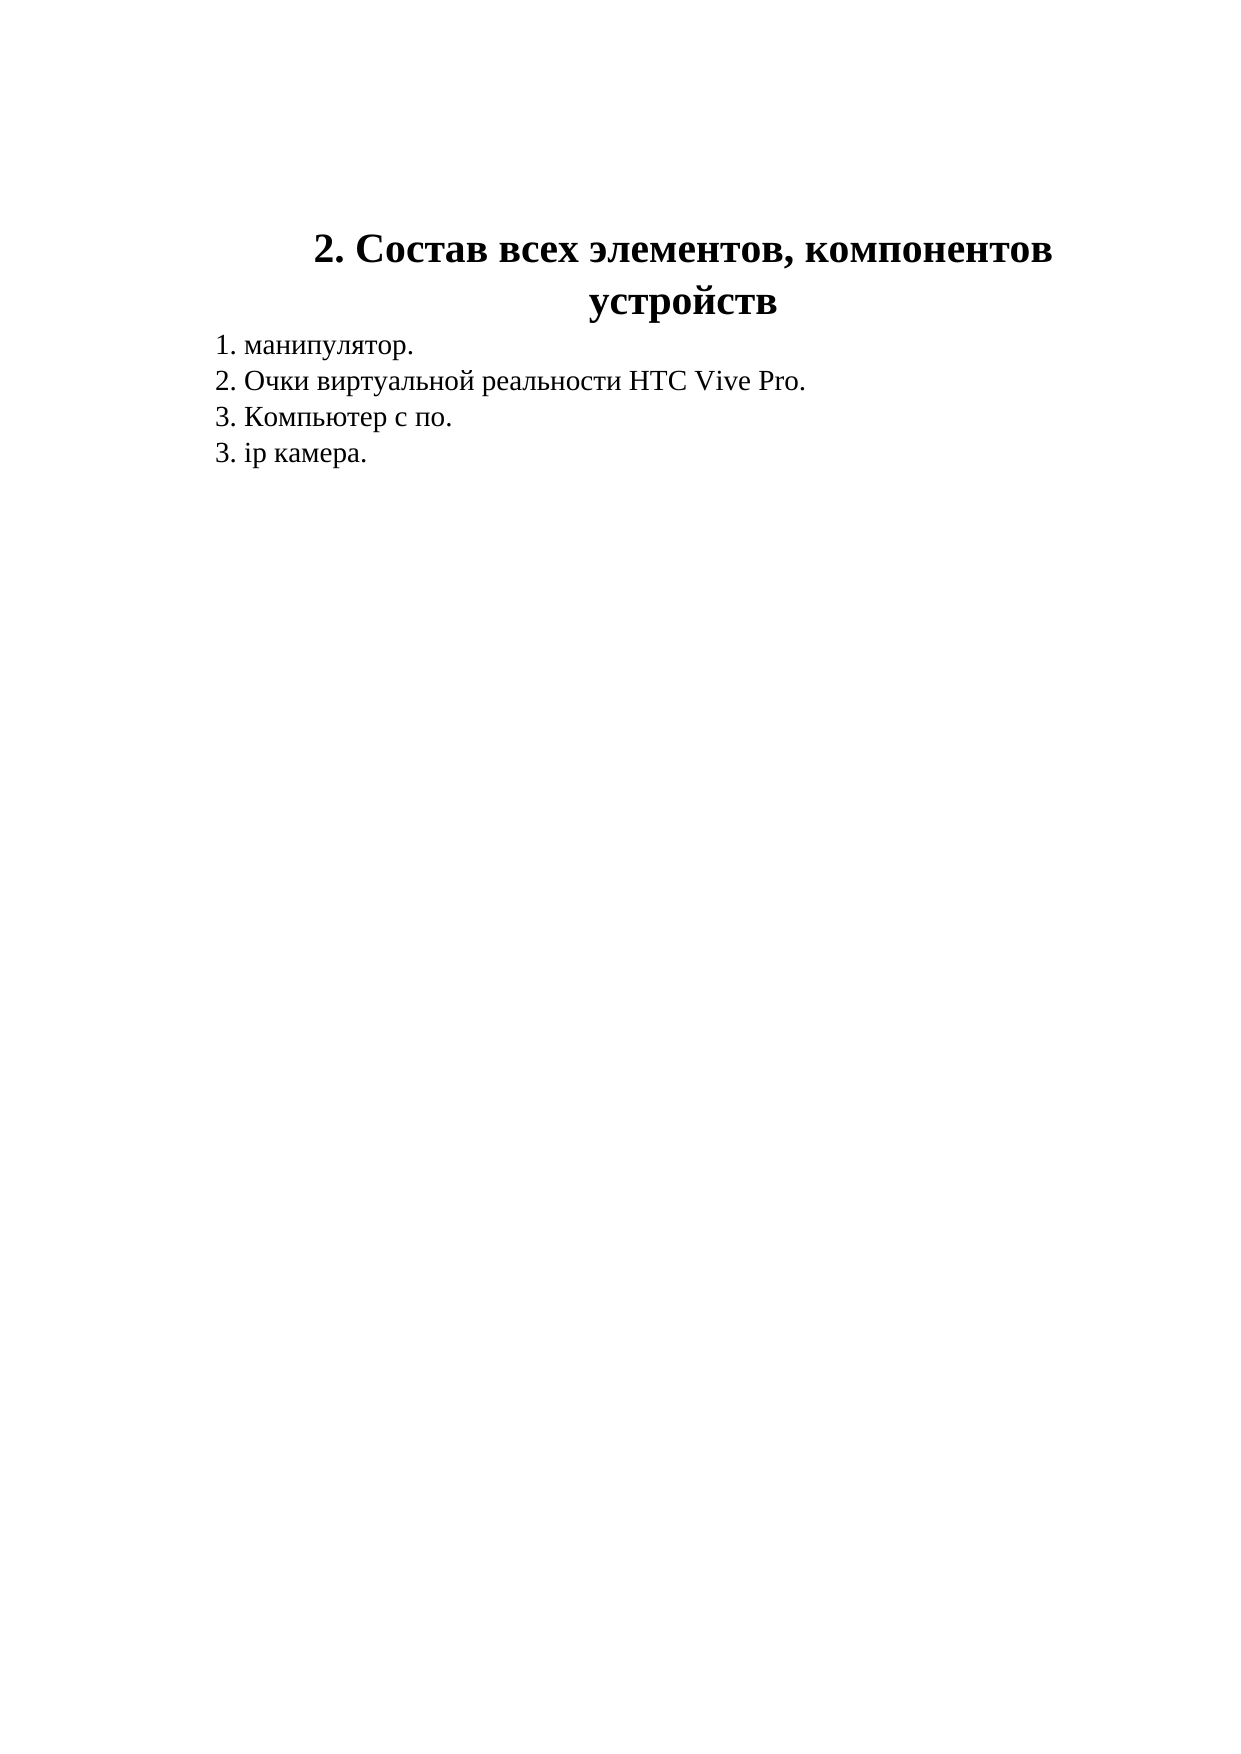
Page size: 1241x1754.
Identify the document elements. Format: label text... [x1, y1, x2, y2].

list 1. манипулятор. [215, 327, 1152, 361]
list 3. Компьютер с по. [215, 399, 1152, 433]
list 2. Состав всех элементов, компонентов устройств [215, 224, 1152, 323]
list 2. Очки виртуальной реальности HTC Vive Pro. [215, 363, 1152, 397]
list 3. ip камера. [215, 436, 1152, 469]
